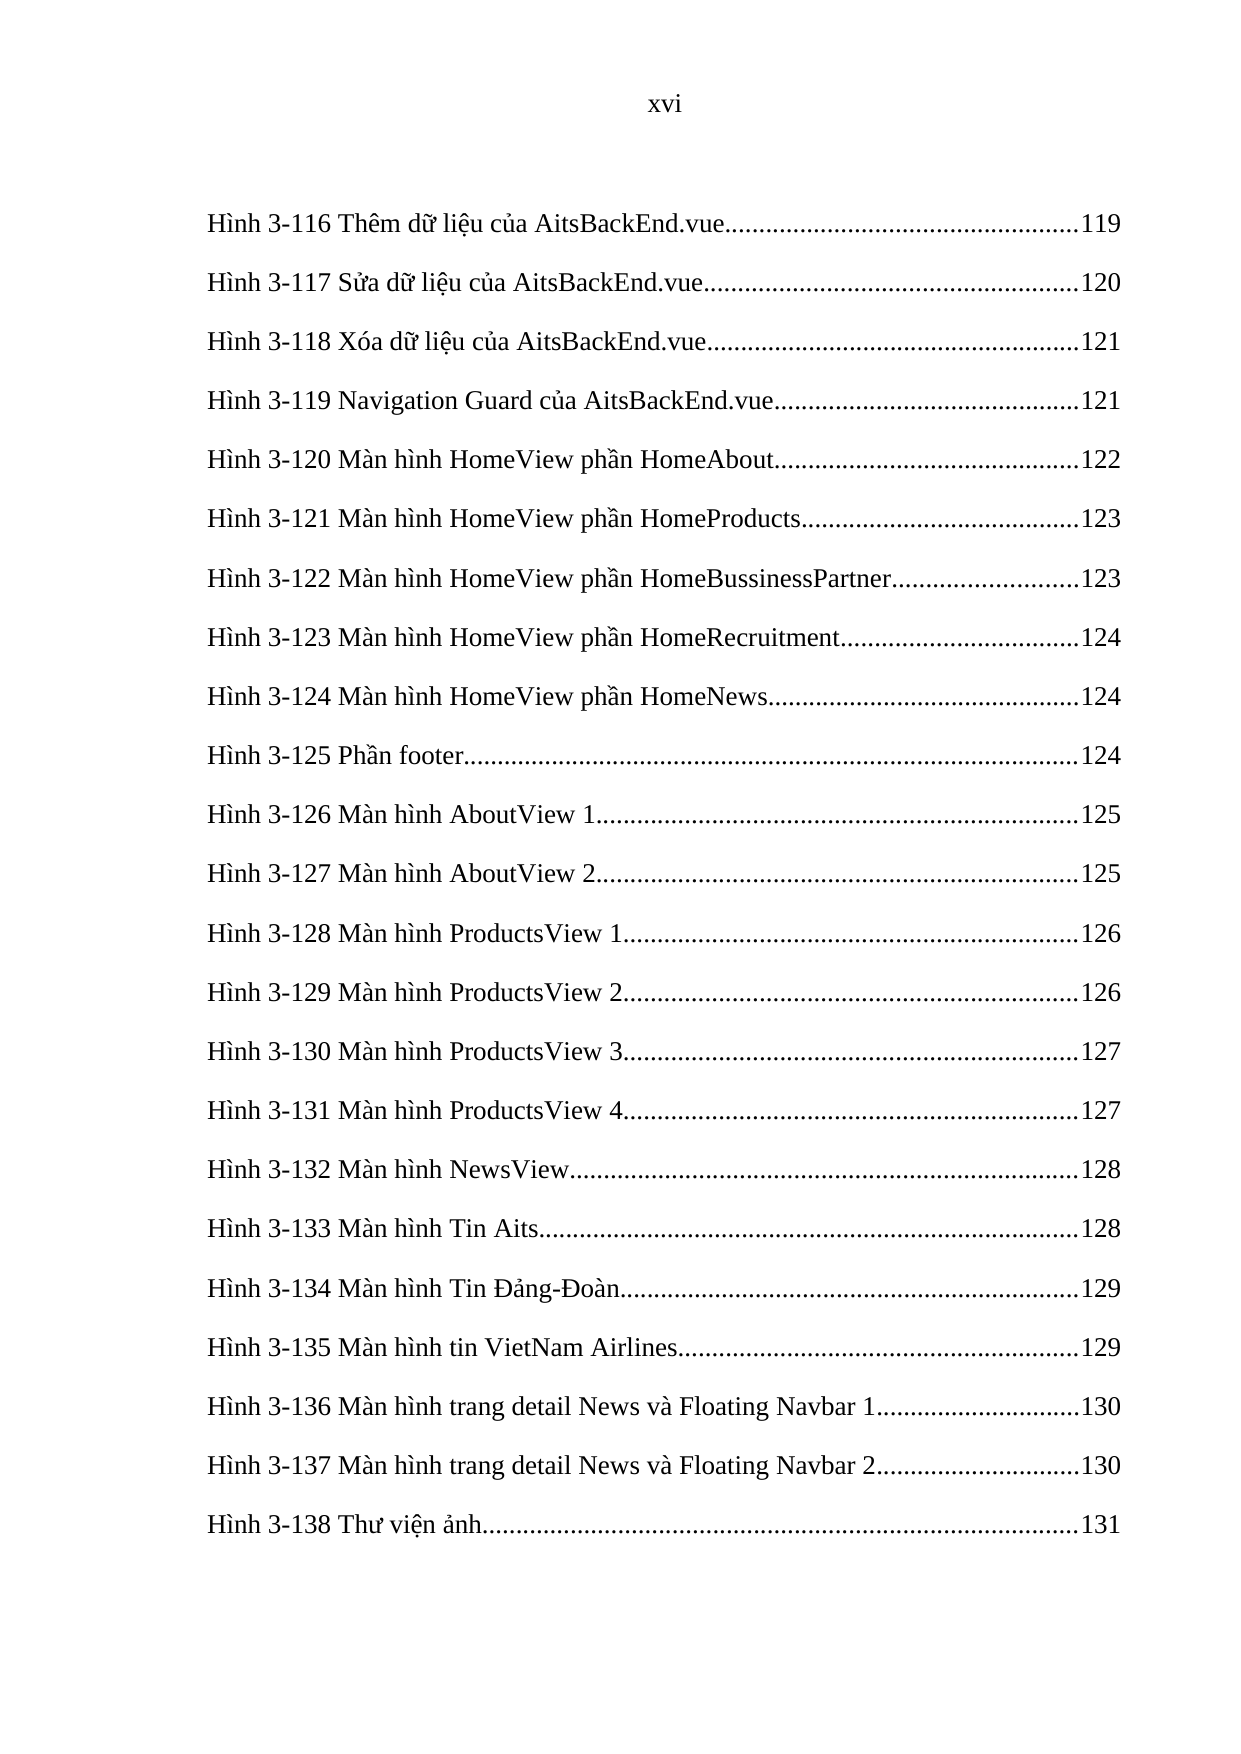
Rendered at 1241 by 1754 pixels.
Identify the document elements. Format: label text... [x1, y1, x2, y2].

text Hình 3-119 Navigation Guard của AitsBackEnd.vue 121 [207, 384, 1122, 415]
text Hình 3-128 Màn hình ProductsView 1 126 [207, 917, 1122, 948]
text Hình 3-125 Phần footer 124 [207, 739, 1122, 770]
text Hình 3-116 Thêm dữ liệu của AitsBackEnd.vue 119 [207, 207, 1122, 238]
text Hình 3-121 Màn hình HomeView phần HomeProducts 123 [207, 503, 1122, 534]
text Hình 3-129 Màn hình ProductsView 2 126 [207, 976, 1122, 1007]
text Hình 3-134 Màn hình Tin Đảng-Đoàn 129 [207, 1272, 1122, 1303]
text Hình 3-136 Màn hình trang detail News và Floating Navbar 1 130 [207, 1390, 1122, 1421]
text Hình 3-124 Màn hình HomeView phần HomeNews 124 [207, 680, 1122, 711]
text Hình 3-132 Màn hình NewsView 128 [207, 1153, 1122, 1184]
text Hình 3-126 Màn hình AboutView 1 125 [207, 798, 1122, 829]
text Hình 3-117 Sửa dữ liệu của AitsBackEnd.vue 120 [207, 266, 1122, 297]
text Hình 3-127 Màn hình AboutView 2 125 [207, 858, 1122, 889]
text Hình 3-123 Màn hình HomeView phần HomeRecruitment 124 [207, 621, 1122, 652]
text Hình 3-137 Màn hình trang detail News và Floating Navbar 2 130 [207, 1449, 1122, 1480]
text Hình 3-135 Màn hình tin VietNam Airlines 129 [207, 1331, 1122, 1362]
text Hình 3-122 Màn hình HomeView phần HomeBussinessPartner 123 [207, 562, 1122, 593]
text Hình 3-138 Thư viện ảnh 131 [207, 1508, 1122, 1539]
text Hình 3-131 Màn hình ProductsView 4 127 [207, 1094, 1122, 1125]
text Hình 3-130 Màn hình ProductsView 3 127 [207, 1035, 1122, 1066]
text Hình 3-118 Xóa dữ liệu của AitsBackEnd.vue 121 [207, 325, 1122, 356]
text Hình 3-120 Màn hình HomeView phần HomeAbout 122 [207, 443, 1122, 474]
text Hình 3-133 Màn hình Tin Aits 128 [207, 1213, 1122, 1244]
